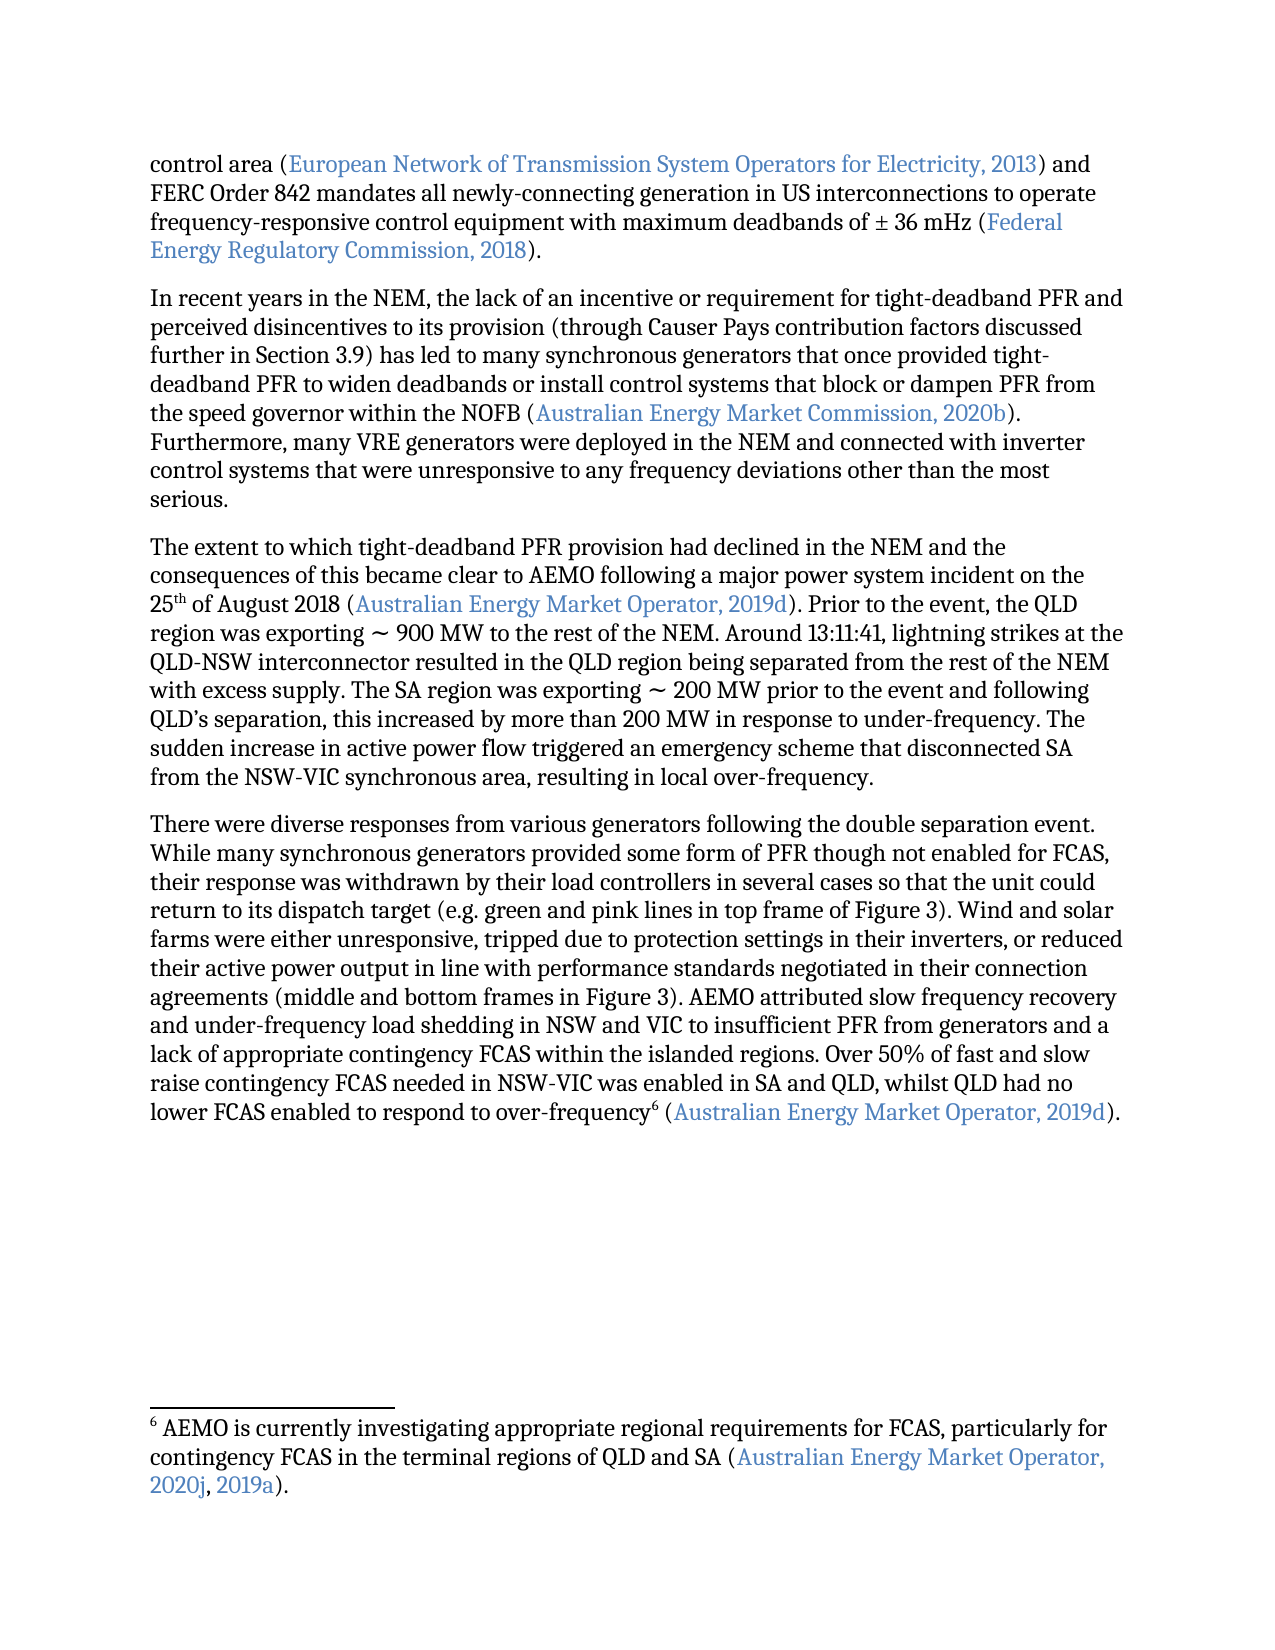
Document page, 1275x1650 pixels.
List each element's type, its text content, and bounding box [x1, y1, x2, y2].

text In recent years in the NEM, the lack of an incentive or requirement for tight-deadband PFR and perceived disincentives to its provision (through Causer Pays contribution factors discussed further in Section 3.9) has led to many synchronous generators that once provided tight-deadband PFR to widen deadbands or install control systems that block or dampen PFR from the speed governor within the NOFB (Australian Energy Market Commission, 2020b). Furthermore, many VRE generators were deployed in the NEM and connected with inverter control systems that were unresponsive to any frequency deviations other than the most serious. [150, 284, 1125, 514]
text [150, 150, 1125, 265]
text The extent to which tight-deadband PFR provision had declined in the NEM and the consequences of this became clear to AEMO following a major power system incident on the 25th of August 2018 (Australian Energy Market Operator, 2019d). Prior to the event, the QLD region was exporting 900 MW to the rest of the NEM. Around 13:11:41, lightning strikes at the QLD-NSW interconnector resulted in the QLD region being separated from the rest of the NEM with excess supply. The SA region was exporting 200 MW prior to the event and following QLD’s separation, this increased by more than 200 MW in response to under-frequency. The sudden increase in active power flow triggered an emergency scheme that disconnected SA from the NSW-VIC synchronous area, resulting in local over-frequency. [150, 532, 1125, 791]
text There were diverse responses from various generators following the double separation event. While many synchronous generators provided some form of PFR though not enabled for FCAS, their response was withdrawn by their load controllers in several cases so that the unit could return to its dispatch target (e.g. green and pink lines in top frame of Figure 3). Wind and solar farms were either unresponsive, tripped due to protection settings in their inverters, or reduced their active power output in line with performance standards negotiated in their connection agreements (middle and bottom frames in Figure 3). AEMO attributed slow frequency recovery and under-frequency load shedding in NSW and VIC to insufficient PFR from generators and a lack of appropriate contingency FCAS within the islanded regions. Over 50% of fast and slow raise contingency FCAS needed in NSW-VIC was enabled in SA and QLD, whilst QLD had no lower FCAS enabled to respond to over-frequency (Australian Energy Market Operator, 2019d). [150, 810, 1125, 1126]
